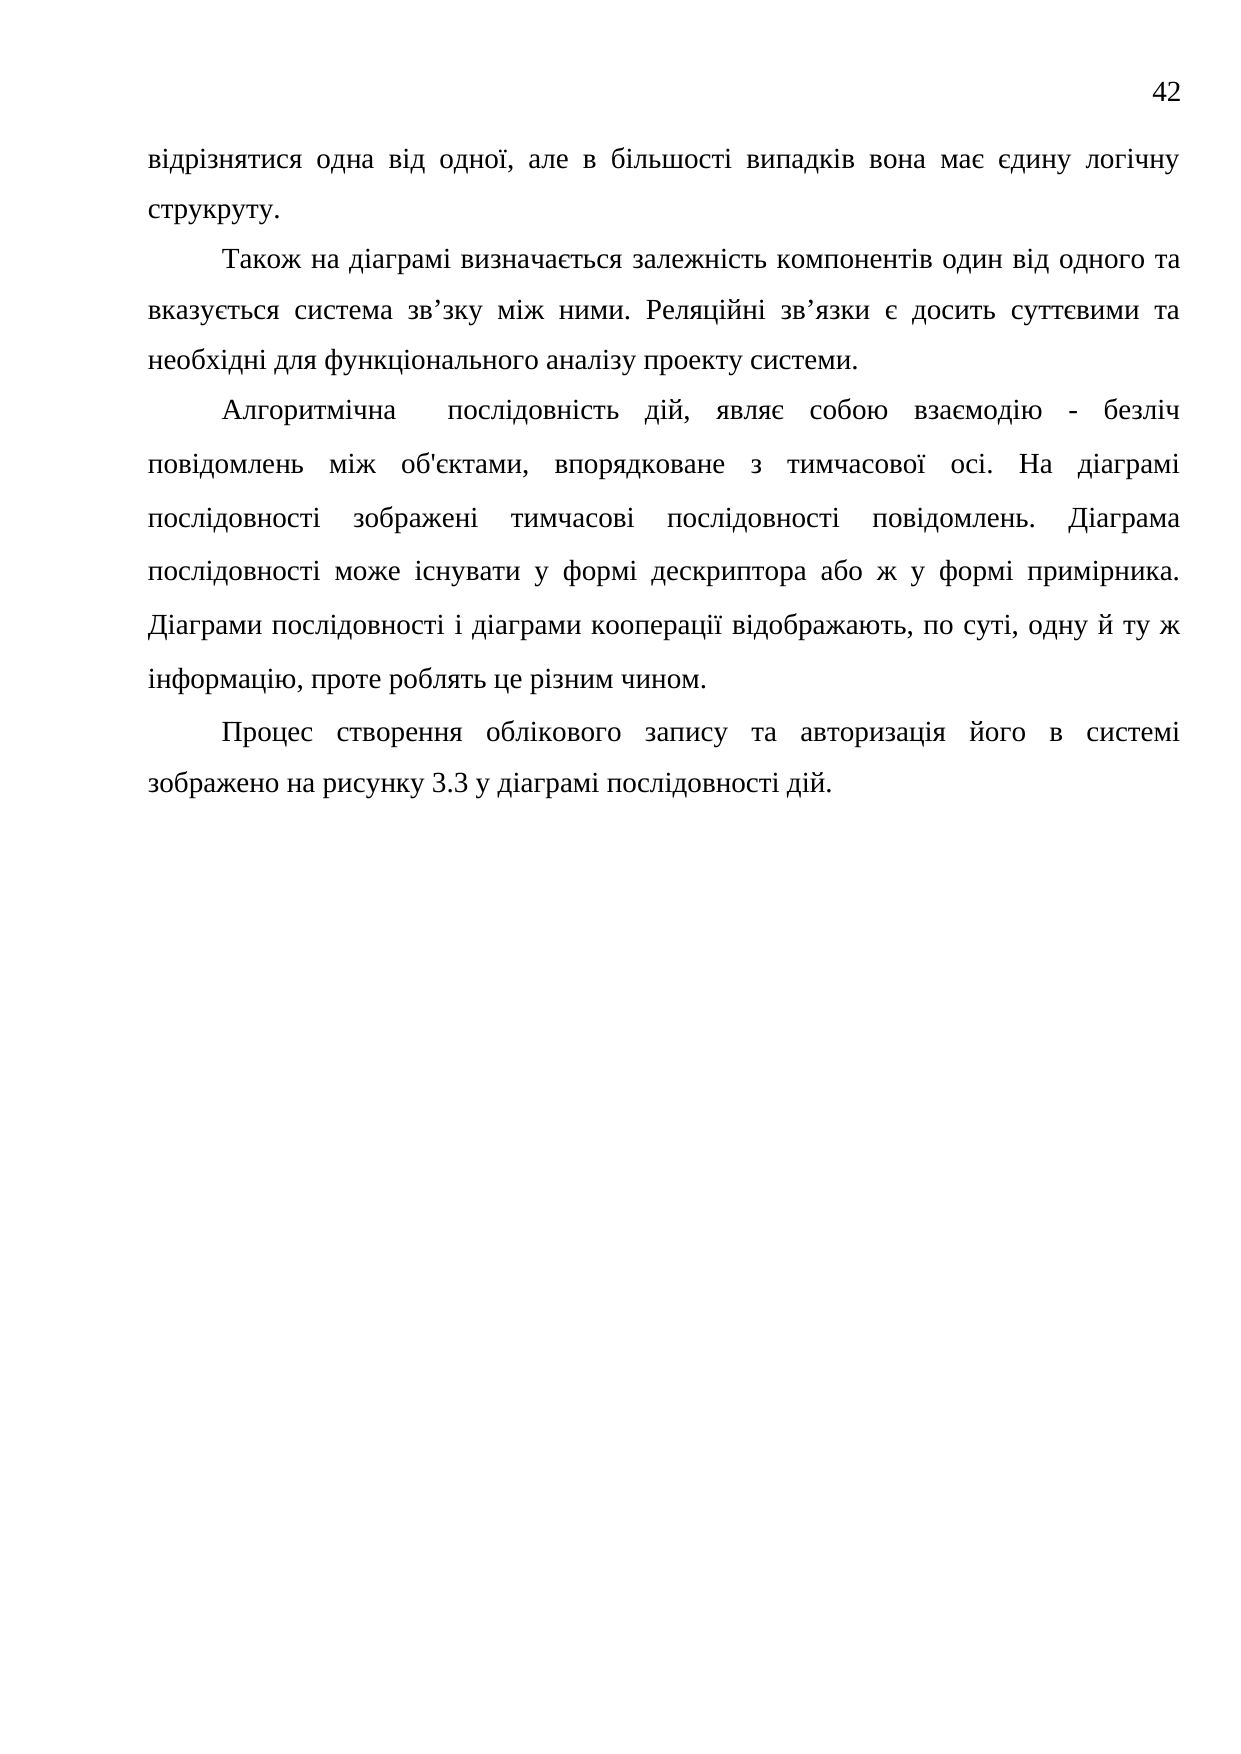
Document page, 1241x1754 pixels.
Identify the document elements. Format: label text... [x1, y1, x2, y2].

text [148, 141, 1181, 225]
text Також на діаграмі визначається залежність компонентів один від одного та вказується система зв’зку між ними. Реляційні зв’язки є досить суттєвими та необхідні для функціонального аналізу проекту системи. [148, 242, 1181, 376]
text Процес створення облікового запису та авторизація його в системі зображено на рисунку 3.3 у діаграмі послідовності дій. [148, 714, 1181, 798]
text Алгоритмічна послідовність дій, являє собою взаємодію - безліч повідомлень між об'єктами, впорядковане з тимчасової осі. На діаграмі послідовності зображені тимчасові послідовності повідомлень. Діаграма послідовності може існувати у формі дескриптора або ж у формі примірника. Діаграми послідовності і діаграми кооперації відображають, по суті, одну й ту ж інформацію, проте роблять це різним чином. [148, 392, 1181, 694]
